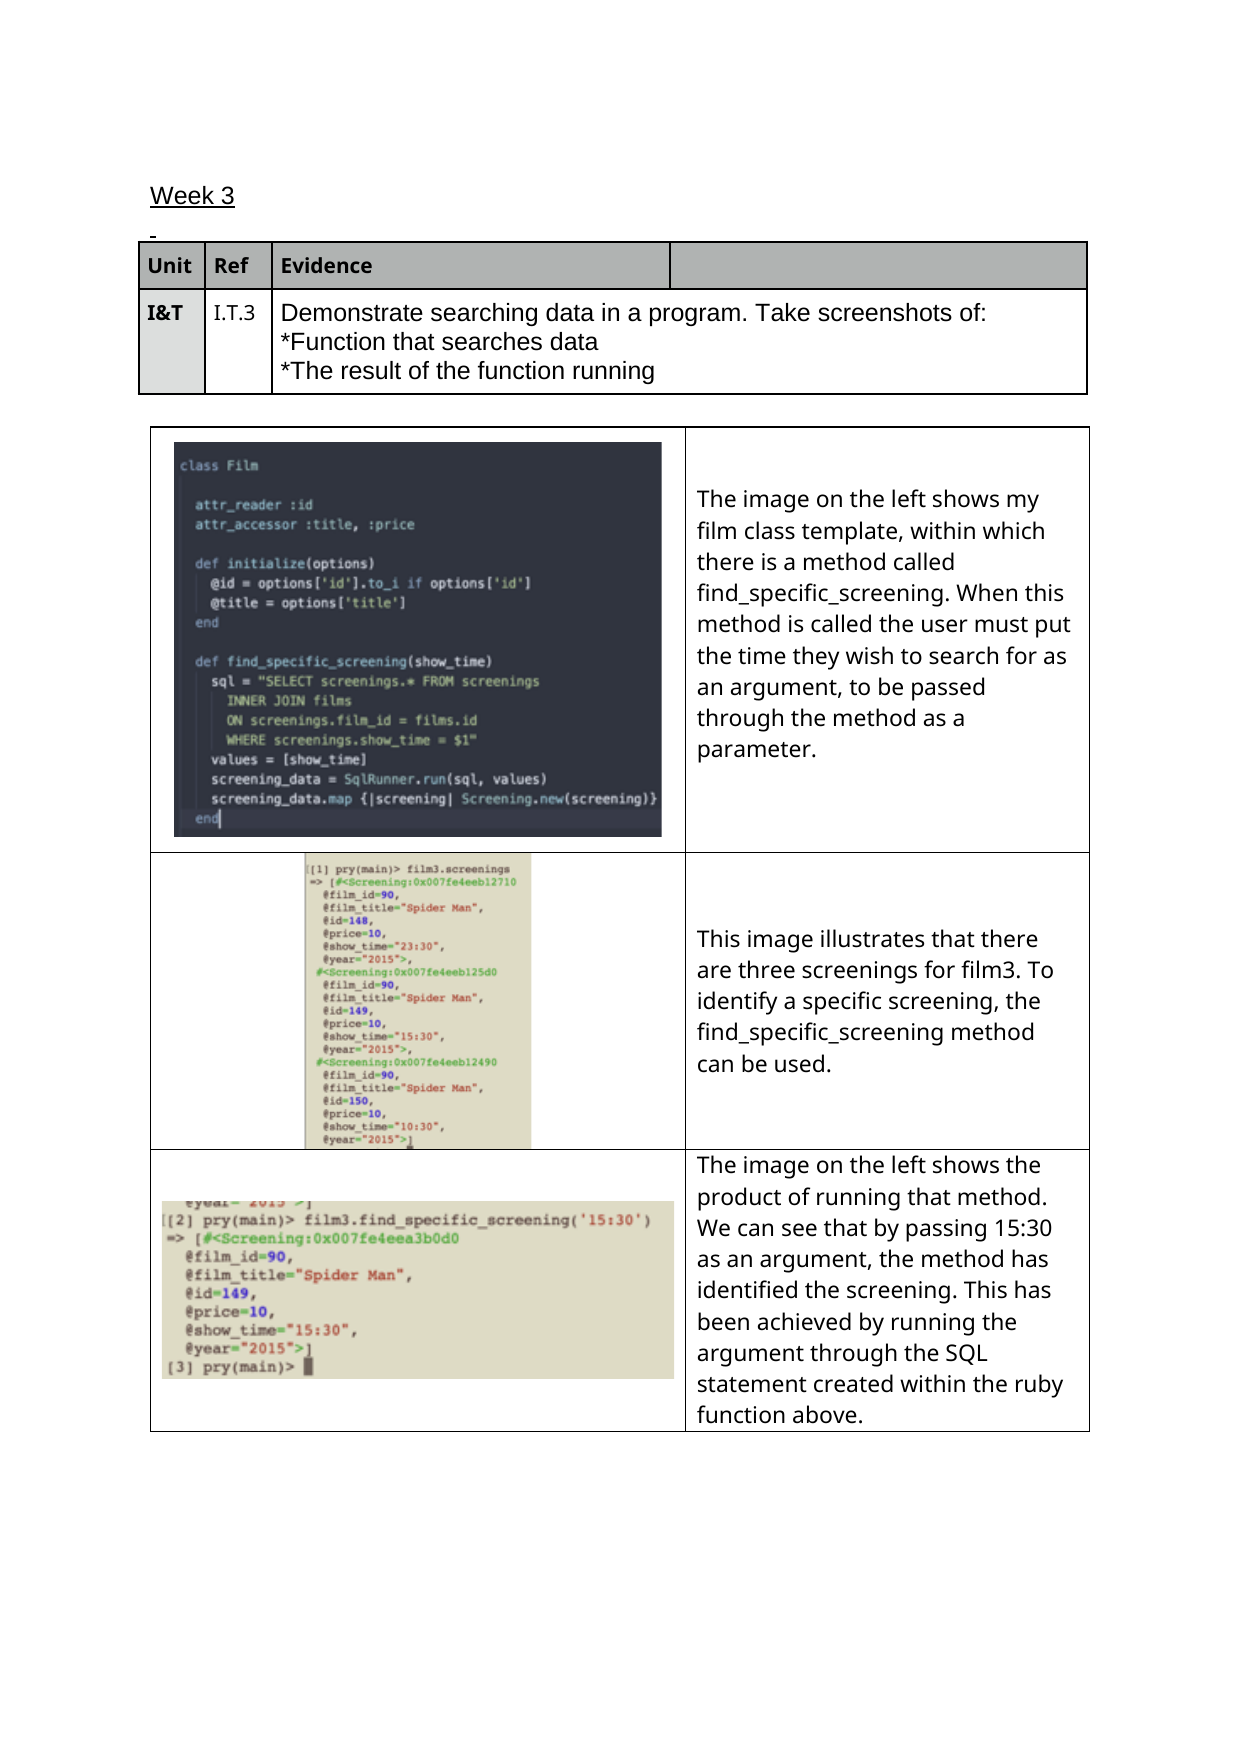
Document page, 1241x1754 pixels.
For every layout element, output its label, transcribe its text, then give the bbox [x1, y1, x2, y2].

table_cell I.T.3 [206, 290, 271, 393]
table_header Evidence [273, 243, 669, 288]
table_header Unit [140, 243, 204, 288]
table_cell [151, 1150, 685, 1431]
table_header [151, 428, 685, 852]
text Week 3 [150, 181, 1090, 210]
table_cell The image on the left shows the product of running that method. We can see that by passing 15:30 as an argument, the method has identified the screening. This has been achieved by running the argument through the SQL statement created within the ruby function above. [686, 1150, 1089, 1431]
table_cell [151, 853, 304, 1148]
picture [174, 442, 662, 837]
table_header The image on the left shows my film class template, within which there is a method called find_specific_screening. When this method is called the user must put the time they wish to search for as an argument, to be passed through the method as a parameter. [686, 428, 1089, 852]
table_header Ref [206, 243, 271, 288]
table_cell [532, 853, 685, 1148]
picture [161, 1201, 675, 1379]
table_cell I&T [140, 290, 204, 393]
table_cell This image illustrates that there are three screenings for film3. To identify a specific screening, the find_specific_screening method can be used. [686, 853, 1089, 1148]
table_header [671, 243, 1086, 288]
picture [304, 853, 532, 1149]
table_cell Demonstrate searching data in a program. Take screenshots of: *Function that searches data *The result of the function running [273, 290, 1086, 393]
